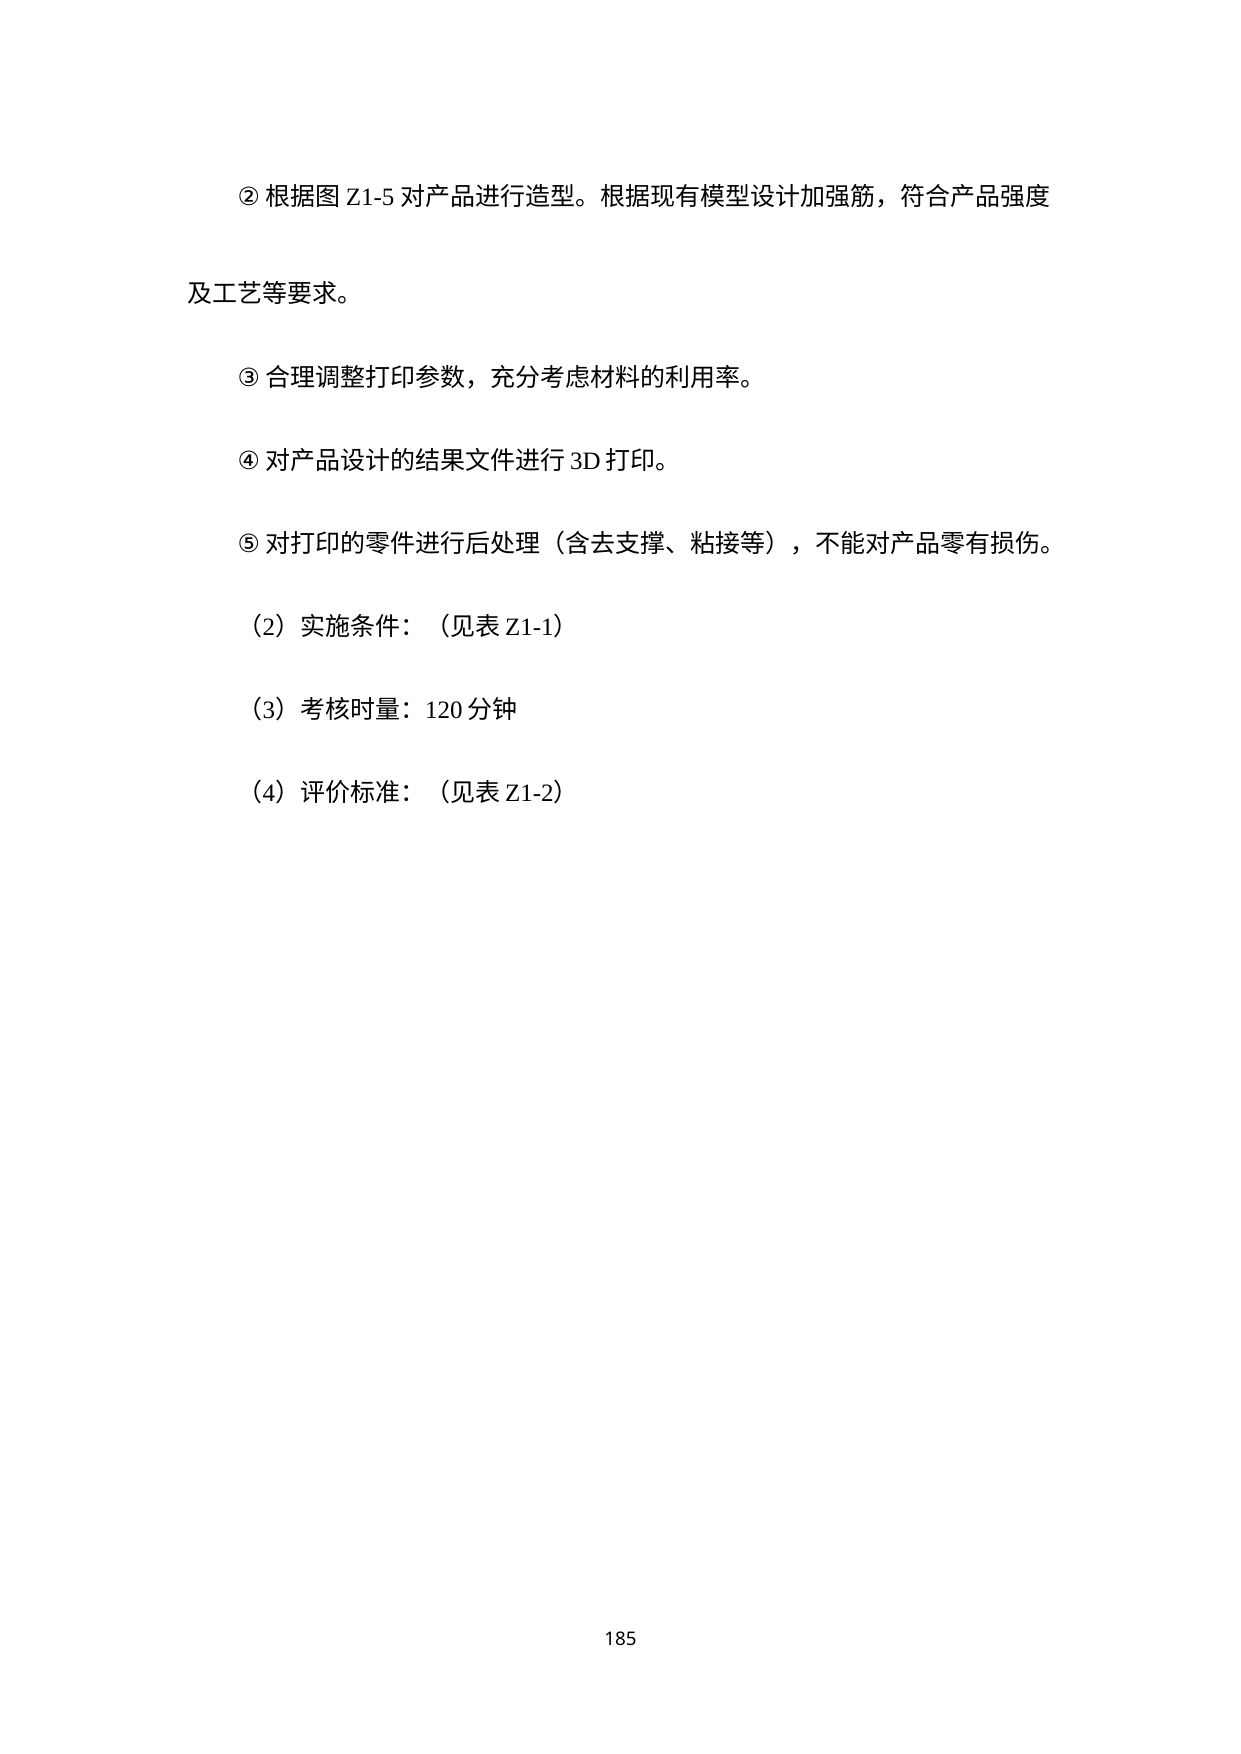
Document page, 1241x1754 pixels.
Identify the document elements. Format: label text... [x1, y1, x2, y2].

text ⑤对打印的零件进行后处理（含去支撑、粘接等），不能对产品零有损伤。 [187, 509, 1053, 574]
text （3）考核时量：120分钟 [187, 675, 1053, 740]
text ③合理调整打印参数，充分考虑材料的利用率。 [187, 343, 1053, 408]
text （4）评价标准：（见表Z1-2） [187, 758, 1053, 823]
text ④对产品设计的结果文件进行3D打印。 [187, 426, 1053, 491]
text （2）实施条件：（见表Z1-1） [187, 592, 1053, 657]
text ②根据图 Z1-5 对产品进行造型。根据现有模型设计加强筋，符合产品强度及工艺等要求。 [187, 162, 1053, 324]
